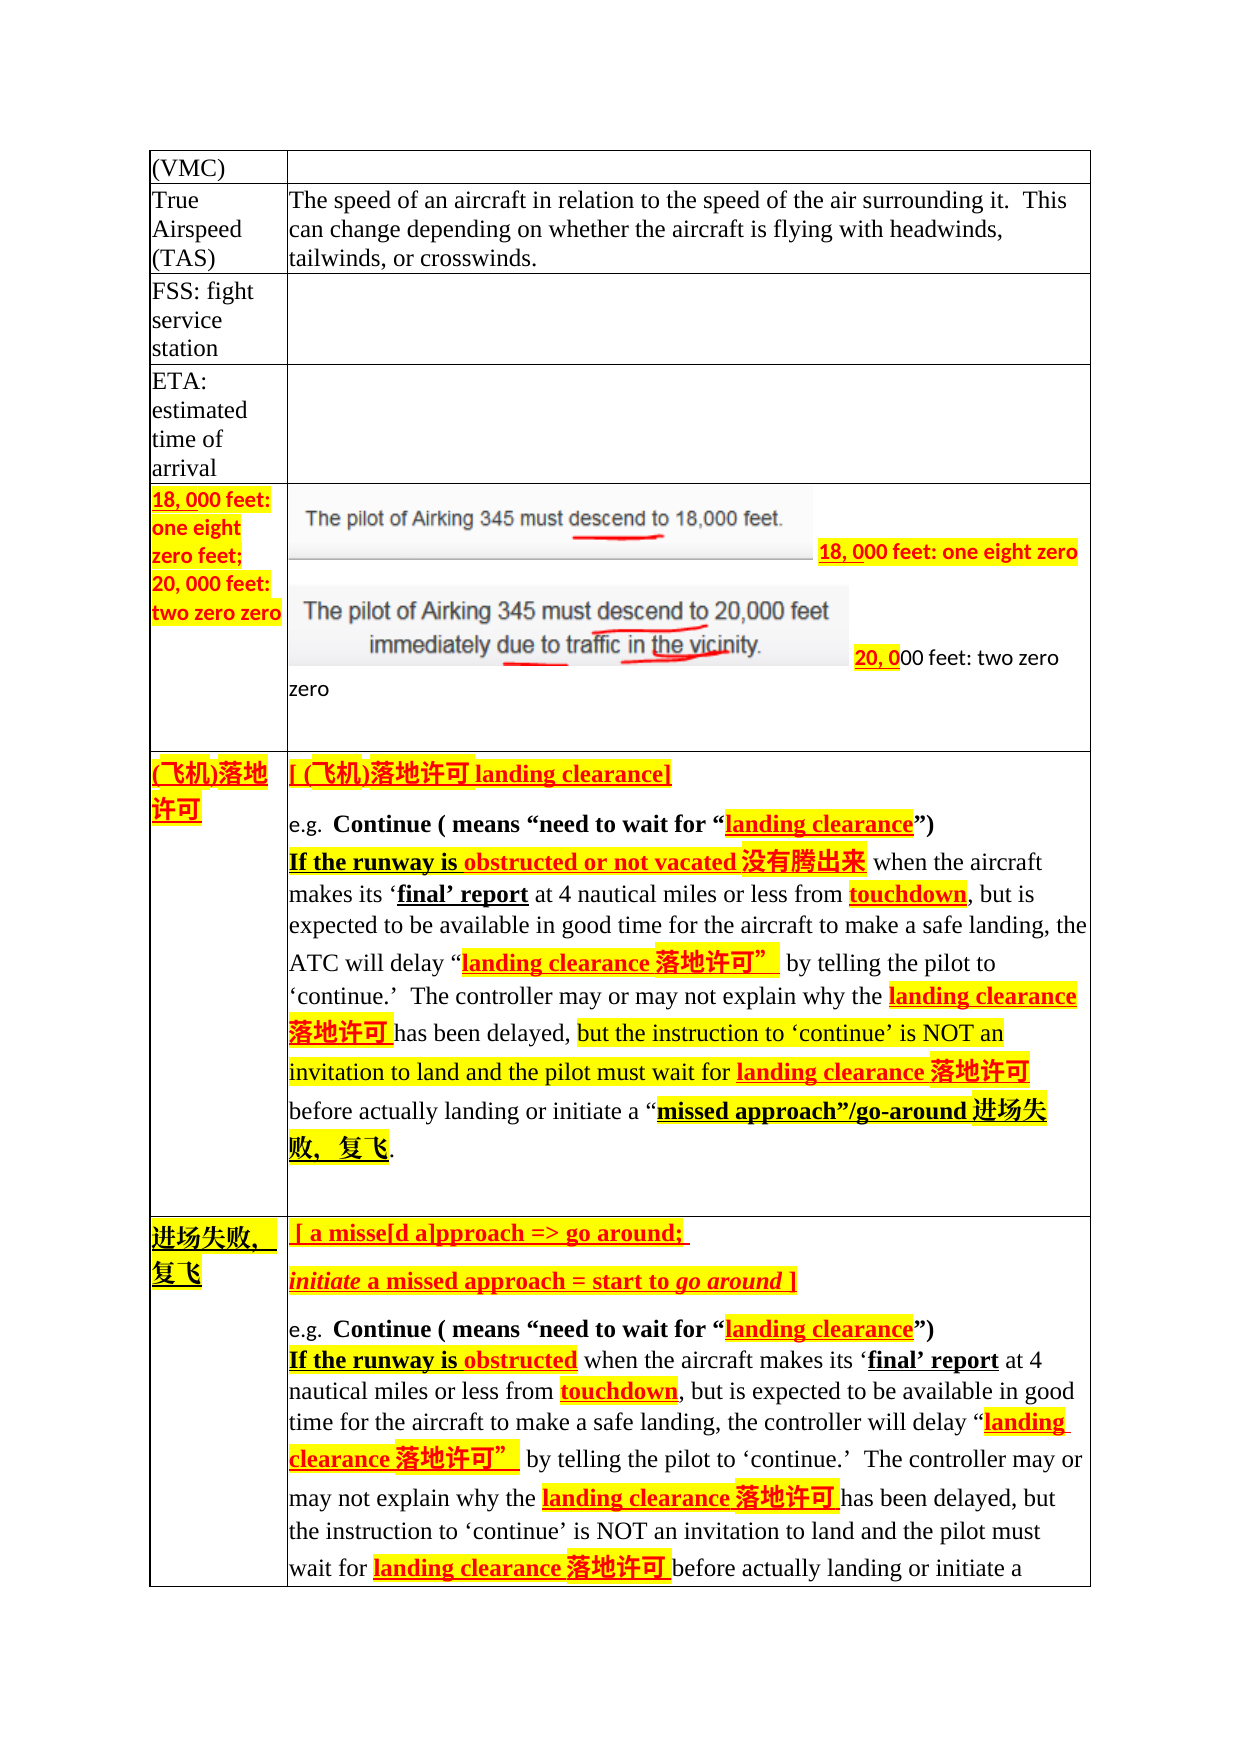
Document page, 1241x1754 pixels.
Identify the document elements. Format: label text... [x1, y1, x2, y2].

table_cell ETA: estimated time of arrival [151, 365, 287, 483]
table_cell (飞机)落地许可 [151, 752, 287, 1216]
table_cell [ (飞机)落地许可landing clearance] e.g. Continue ( means “need to wait for “landing clearance”) If the runway is obstructed or not vacated没有腾出来 when the aircraft makes its ‘final’ report at 4 nautical miles or less from touchdown, but is expected to be available in good time for the aircraft to make a safe landing, the ATC will delay “landing clearance落地许可” by telling the pilot to ‘continue.’ The controller may or may not explain why the landing clearance落地许可has been delayed, but the instruction to ‘continue’ is NOT an invitation to land and the pilot must wait for landing clearance落地许可before actually landing or initiate a “missed approach”/go-around进场失败，复飞. [288, 752, 1090, 1216]
table_cell 进场失败，复飞 [151, 1217, 287, 1586]
table_cell 18, 000 feet: one eight zero 20, 000 feet: two zero zero [288, 484, 1090, 751]
table_cell 18, 000 feet: one eight zero feet; 20, 000 feet: two zero zero [151, 484, 287, 751]
table_cell [288, 274, 1090, 364]
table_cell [151, 151, 287, 183]
picture [288, 584, 849, 666]
table_cell The speed of an aircraft in relation to the speed of the air surrounding it. This can change depending on whether the aircraft is flying with headwinds, tailwinds, or crosswinds. [288, 184, 1090, 273]
picture [288, 485, 813, 560]
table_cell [288, 151, 1090, 183]
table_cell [288, 1217, 1090, 1586]
table_cell True Airspeed (TAS) [151, 184, 287, 273]
table_cell [288, 365, 1090, 483]
table_cell FSS: fight service station [151, 274, 287, 364]
